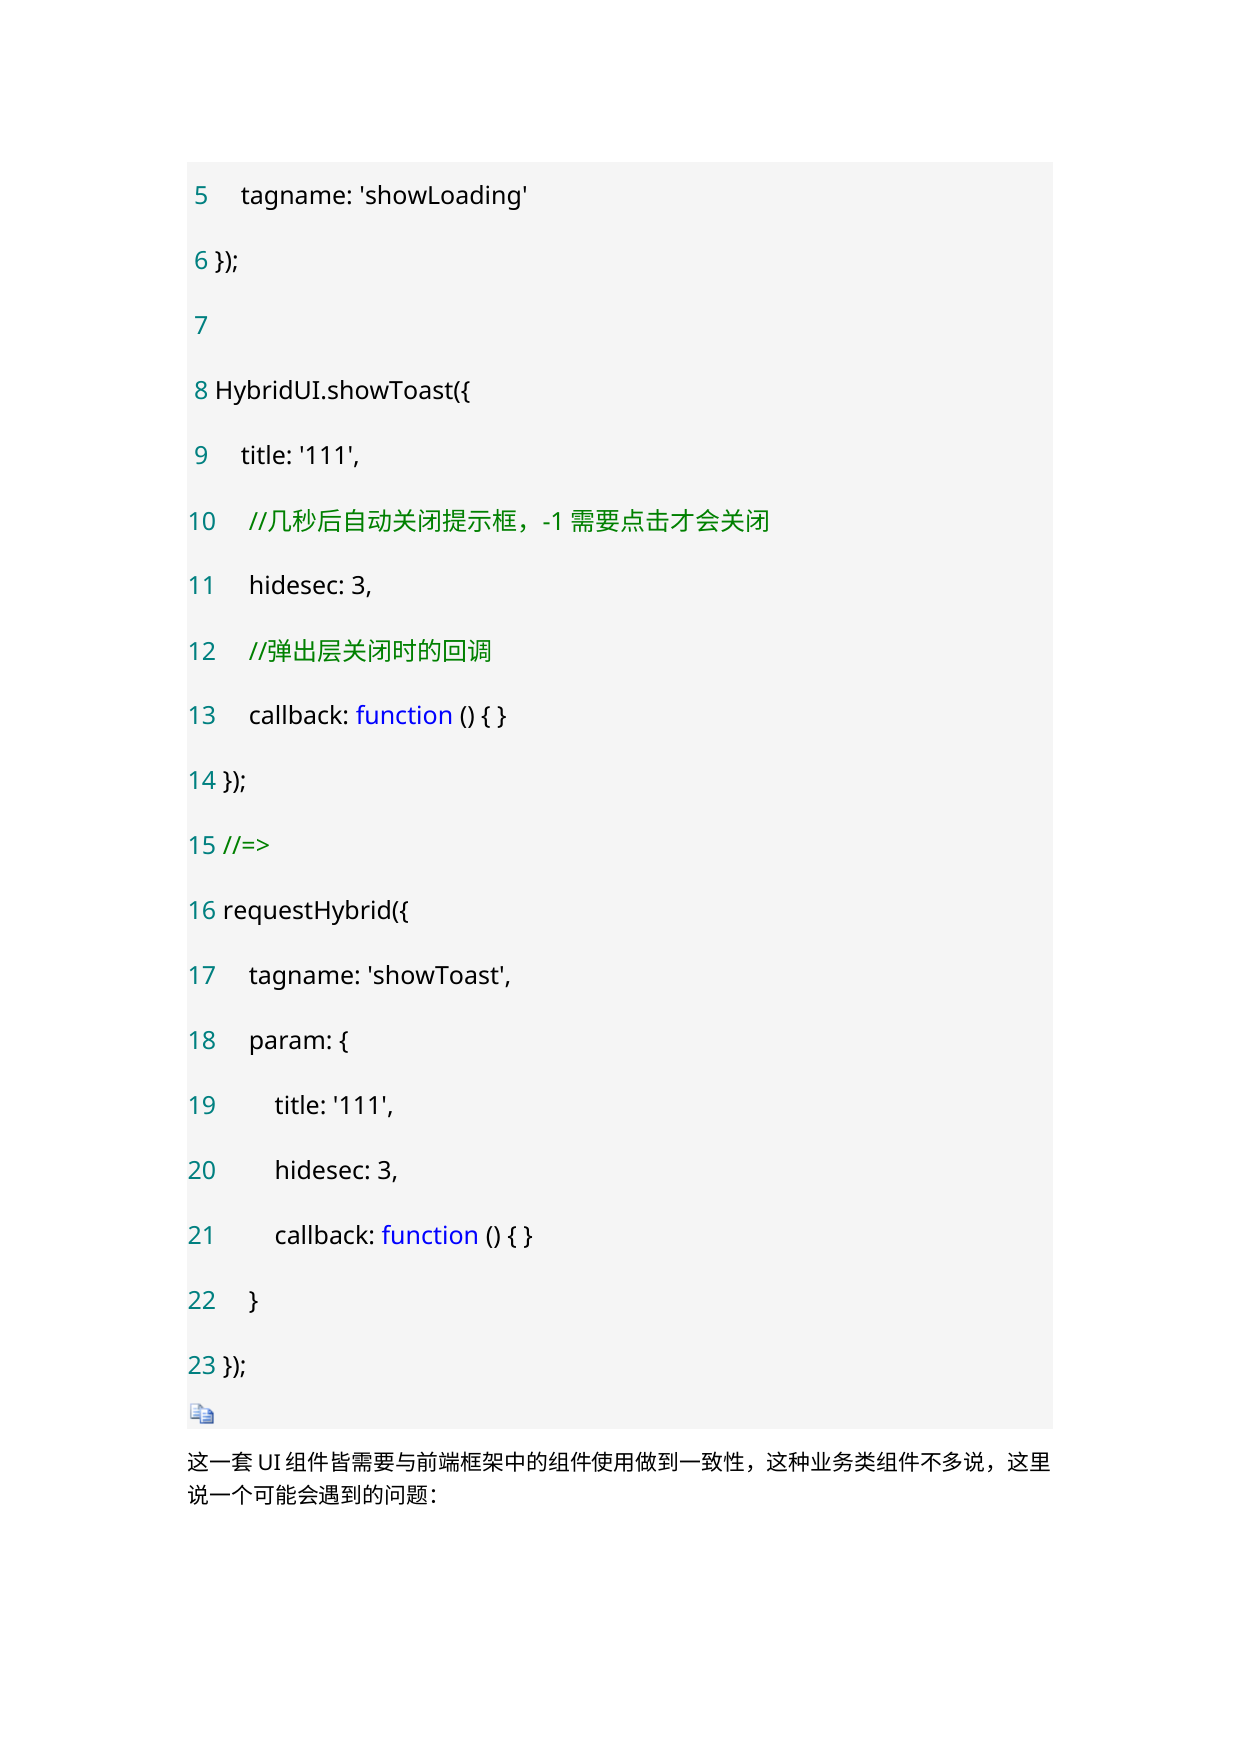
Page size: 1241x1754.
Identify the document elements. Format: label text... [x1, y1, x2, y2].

text 10 //几秒后自动关闭提示框，-1需要点击才会关闭 [187, 487, 1053, 552]
text 8 HybridUI.showToast({ [187, 357, 1053, 422]
text 11 hidesec: 3, [187, 552, 1053, 617]
text 19 title: '111', [187, 1072, 1053, 1137]
text 13 callback: function () { } [187, 682, 1053, 747]
text 17 tagname: 'showToast', [187, 942, 1053, 1007]
text 21 callback: function () { } [187, 1202, 1053, 1267]
text 7 [187, 292, 1053, 357]
text 6 }); [187, 227, 1053, 292]
text 16 requestHybrid({ [187, 877, 1053, 942]
picture [187, 1397, 219, 1429]
text 14 }); [187, 747, 1053, 812]
text 5 tagname: 'showLoading' [187, 162, 1053, 227]
text 22 } [187, 1267, 1053, 1332]
text 18 param: { [187, 1007, 1053, 1072]
text 20 hidesec: 3, [187, 1137, 1053, 1202]
text 15 //=> [187, 812, 1053, 877]
text 9 title: '111', [187, 422, 1053, 487]
text 这一套UI组件皆需要与前端框架中的组件使用做到一致性，这种业务类组件不多说，这里说一个可能会遇到的问题： [187, 1445, 1053, 1510]
text 12 //弹出层关闭时的回调 [187, 617, 1053, 682]
text 23 }); [187, 1332, 1053, 1397]
